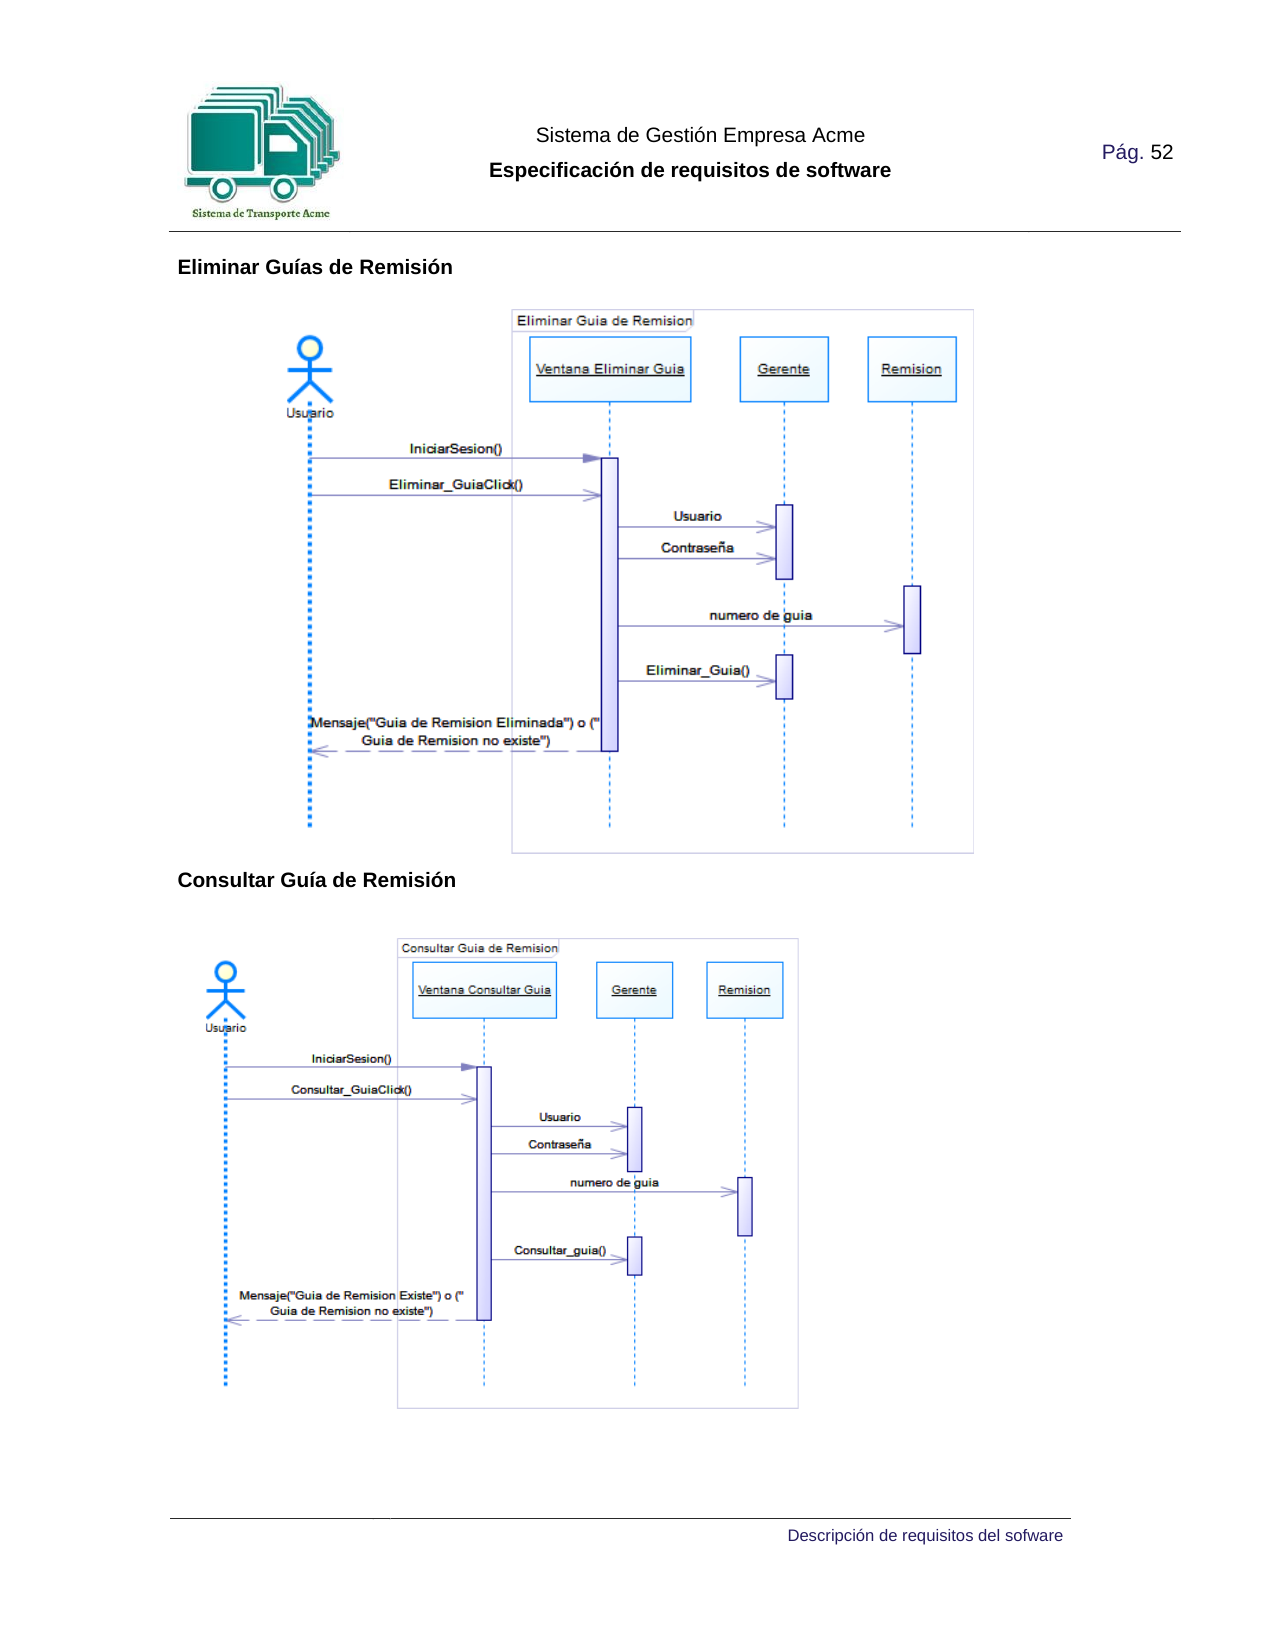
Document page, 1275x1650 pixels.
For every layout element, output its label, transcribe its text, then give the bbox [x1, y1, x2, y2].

picture [205, 938, 799, 1409]
picture [177, 81, 344, 221]
text Eliminar Guías de Remisión [177, 255, 1206, 279]
picture [286, 309, 974, 319]
text Consultar Guía de Remisión [177, 319, 1206, 891]
